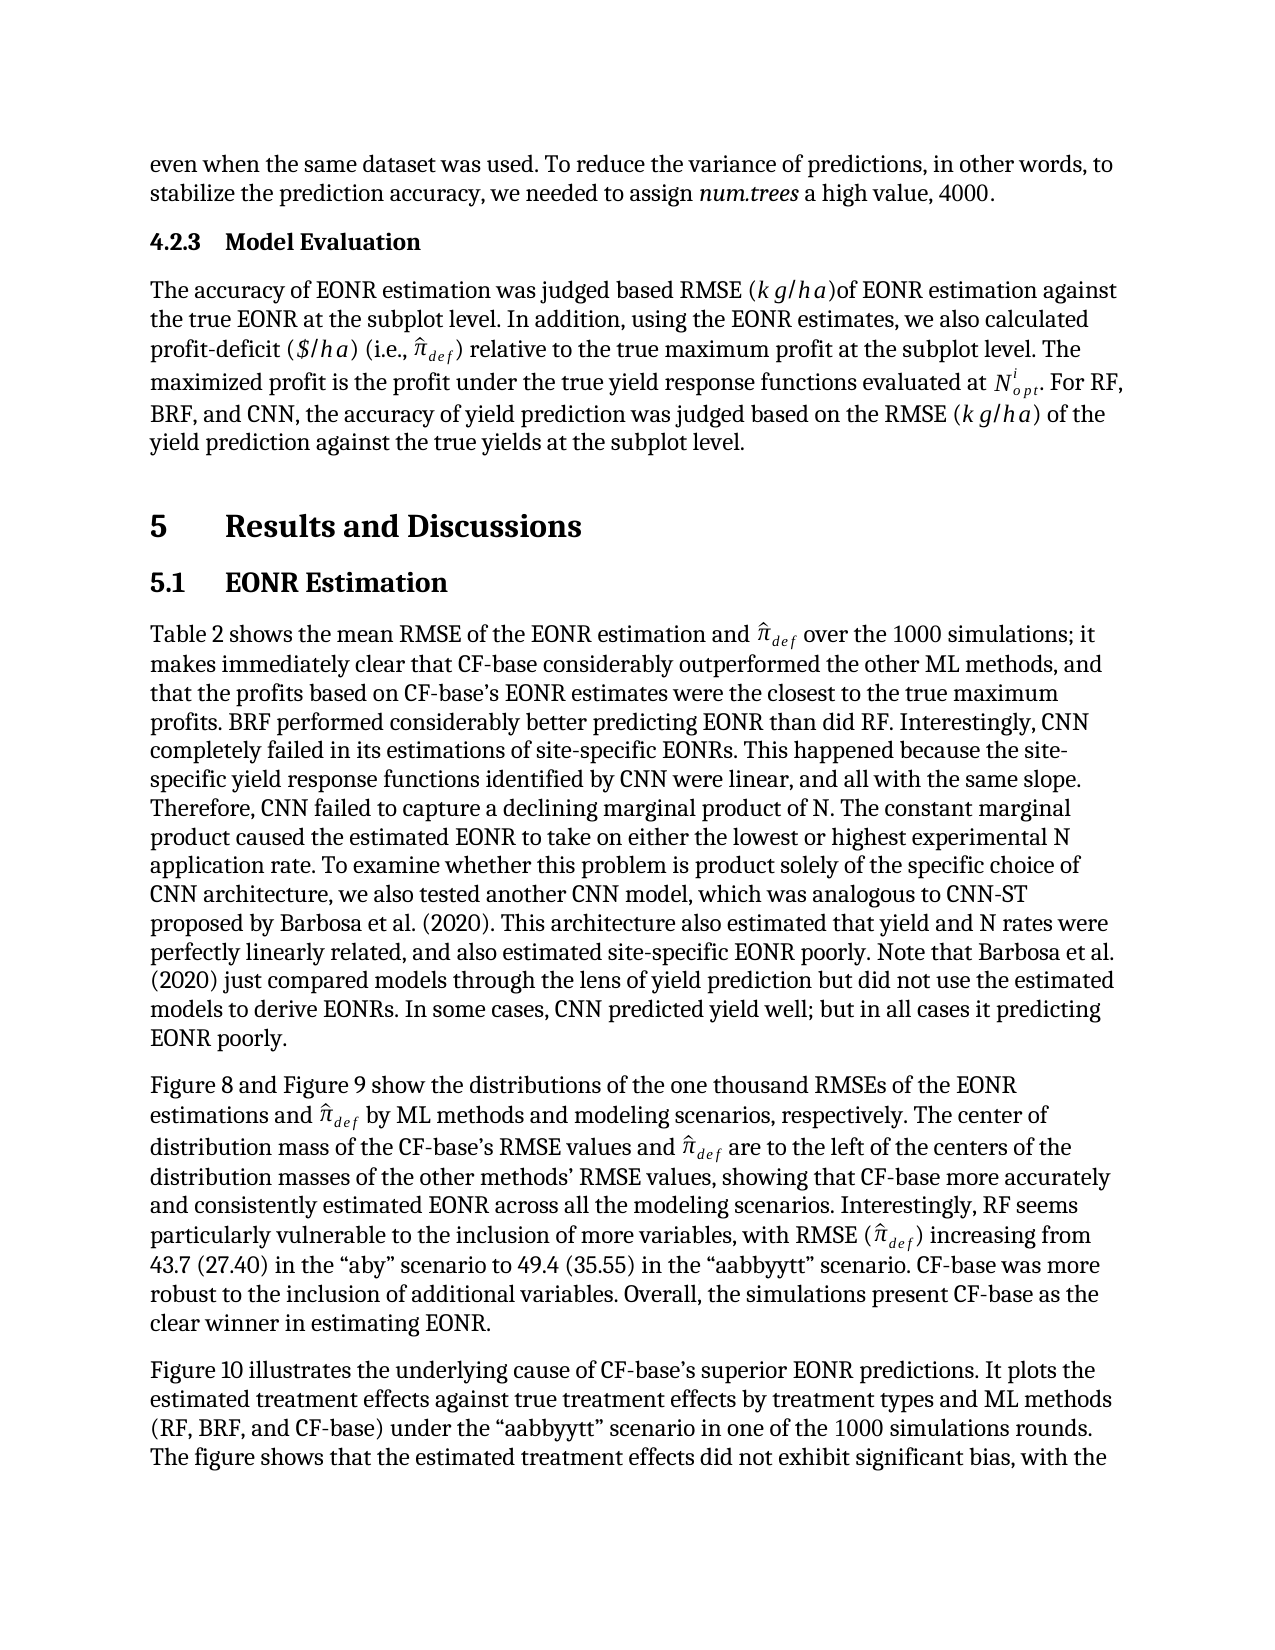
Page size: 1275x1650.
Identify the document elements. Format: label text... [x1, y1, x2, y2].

text Table 2 shows the mean RMSE of the EONR estimation and over the simulations; it makes immediately clear that CF-base considerably outperformed the other ML methods, and that the profits based on CF-base’s EONR estimates were the closest to the true maximum profits. BRF performed considerably better predicting EONR than did RF. Interestingly, CNN completely failed in its estimations of site-specific EONRs. This happened because the site-specific yield response functions identified by CNN were linear, and all with the same slope. Therefore, CNN failed to capture a declining marginal product of N. The constant marginal product caused the estimated EONR to take on either the lowest or highest experimental N application rate. To examine whether this problem is product solely of the specific choice of CNN architecture, we also tested another CNN model, which was analogous to CNN-ST proposed by Barbosa et al. (2020). This architecture also estimated that yield and N rates were perfectly linearly related, and also estimated site-specific EONR poorly. Note that Barbosa et al. (2020) just compared models through the lens of yield prediction but did not use the estimated models to derive EONRs. In some cases, CNN predicted yield well; but in all cases it predicting EONR poorly. [150, 618, 1125, 1052]
text The accuracy of EONR estimation was judged based RMSE ()of EONR estimation against the true EONR at the subplot level. In addition, using the EONR estimates, we also calculated profit-deficit () (i.e., ) relative to the true maximum profit at the subplot level. The maximized profit is the profit under the true yield response functions evaluated at . For RF, BRF, and CNN, the accuracy of yield prediction was judged based on the RMSE () of the yield prediction against the true yields at the subplot level. [150, 276, 1125, 457]
subtitle 5.1 EONR Estimation [150, 566, 1125, 600]
subtitle 4.2.3 Model Evaluation [150, 228, 1125, 257]
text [150, 1356, 1125, 1471]
subtitle 5 Results and Discussions [150, 507, 1125, 545]
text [150, 150, 1125, 207]
text Figure 8 and Figure 9 show the distributions of the one thousand RMSEs of the EONR estimations and by ML methods and modeling scenarios, respectively. The center of distribution mass of the CF-base’s RMSE values and are to the left of the centers of the distribution masses of the other methods’ RMSE values, showing that CF-base more accurately and consistently estimated EONR across all the modeling scenarios. Interestingly, RF seems particularly vulnerable to the inclusion of more variables, with RMSE () increasing from 43.7 (27.40) in the “aby” scenario to 49.4 (35.55) in the “aabbyytt” scenario. CF-base was more robust to the inclusion of additional variables. Overall, the simulations present CF-base as the clear winner in estimating EONR. [150, 1071, 1125, 1338]
